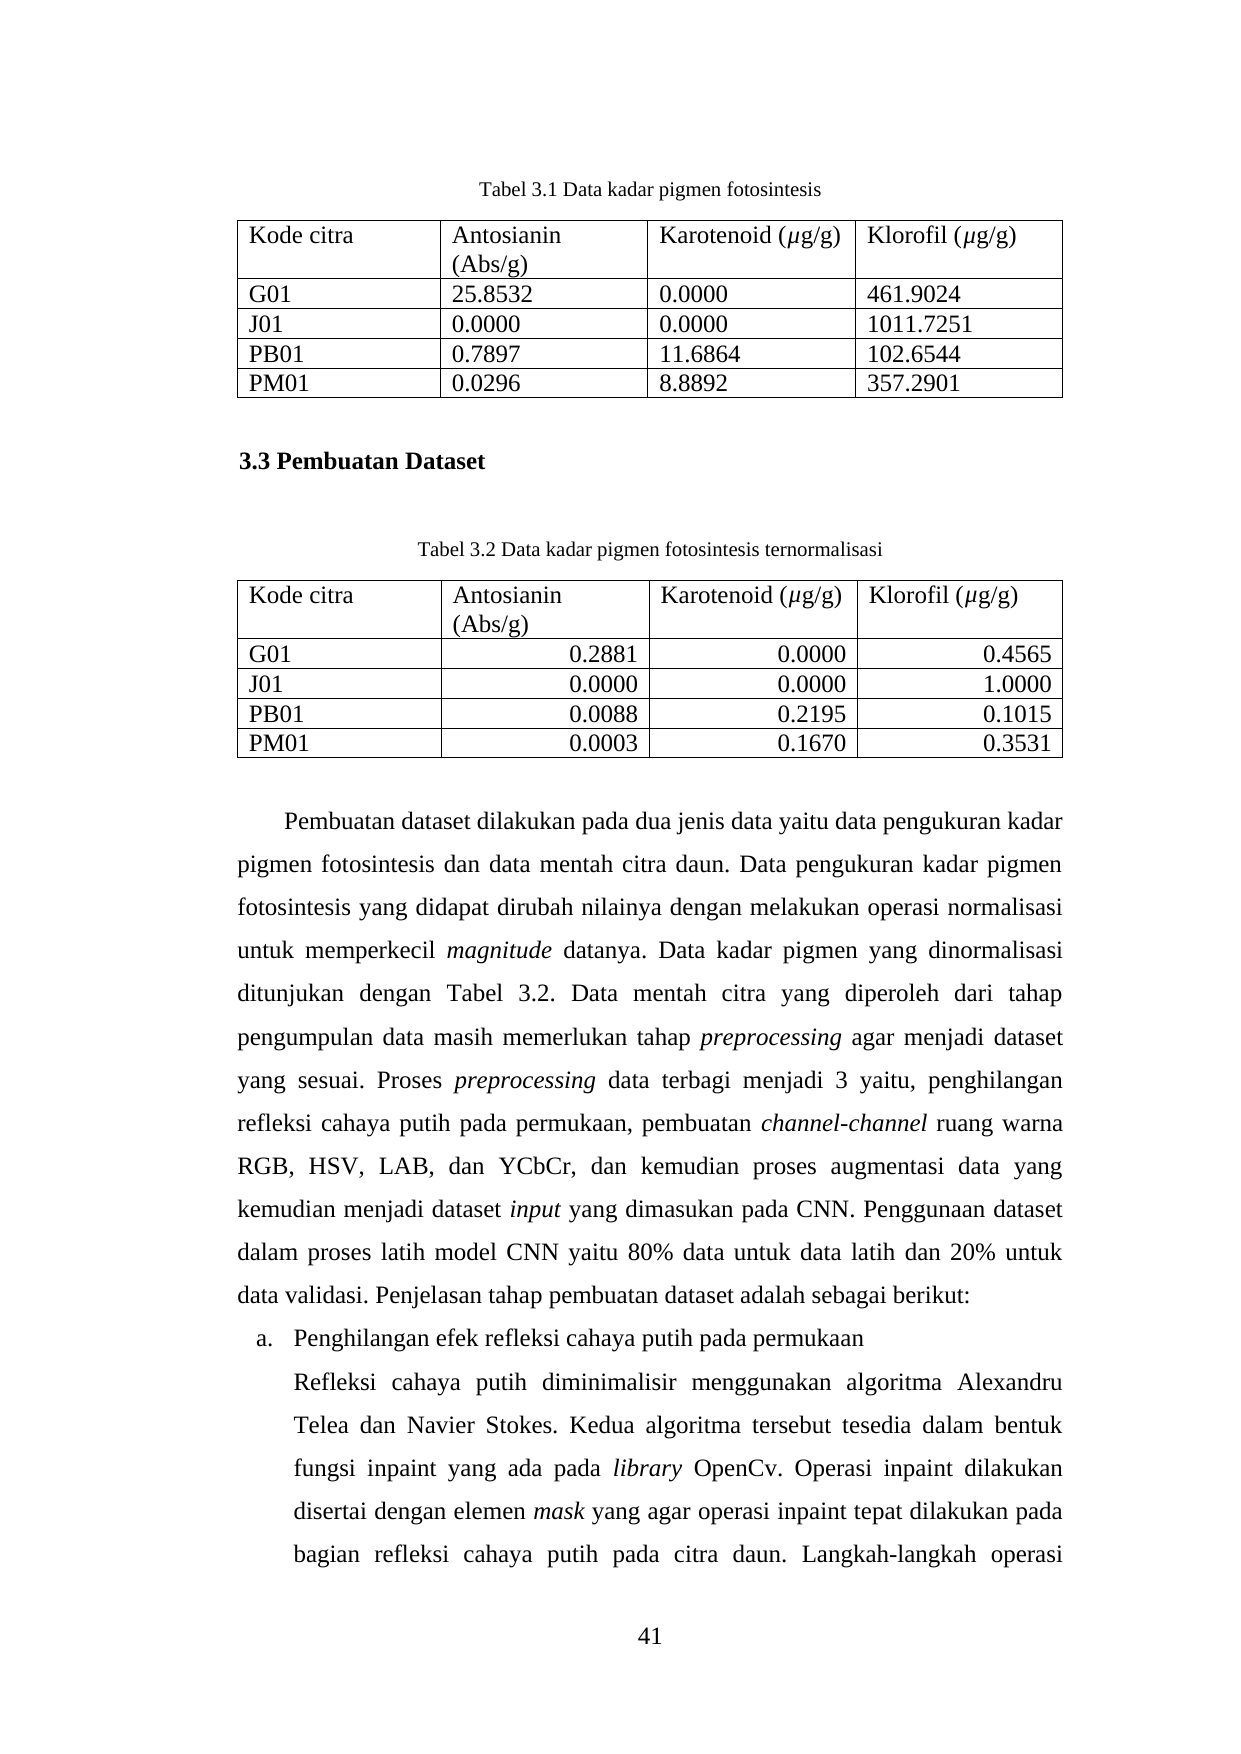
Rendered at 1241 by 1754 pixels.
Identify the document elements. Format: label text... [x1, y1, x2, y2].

table_cell 0.0000 [648, 279, 855, 308]
table_cell 102.6544 [856, 339, 1062, 367]
table_cell 0.0003 [442, 729, 649, 757]
table_cell PB01 [238, 699, 441, 727]
table_cell 0.0000 [648, 309, 855, 338]
table_cell J01 [238, 309, 440, 338]
table_header Kode citra [238, 581, 441, 638]
table_header Klorofil (g/g) [858, 581, 1062, 638]
table_cell 0.0000 [650, 669, 857, 698]
table_cell 0.3531 [858, 729, 1062, 757]
table_cell 25.8532 [441, 279, 647, 308]
list Penghilangan efek refleksi cahaya putih pada permukaan [256, 1323, 1063, 1352]
table_header Klorofil (g/g) [856, 221, 1062, 278]
table_cell 0.2195 [650, 699, 857, 727]
table_cell PB01 [238, 339, 440, 367]
table_cell 0.1015 [858, 699, 1062, 727]
table_cell 0.0000 [442, 669, 649, 698]
table_cell 0.2881 [442, 639, 649, 668]
table_cell G01 [238, 639, 441, 668]
table_cell 0.1670 [650, 729, 857, 757]
table_cell G01 [238, 279, 440, 308]
table_header Kode citra [238, 221, 440, 278]
table_cell 0.0000 [441, 309, 647, 338]
table_cell 0.7897 [441, 339, 647, 367]
table_cell 11.6864 [648, 339, 855, 367]
table_cell 0.0296 [441, 369, 647, 397]
table_header Antosianin (Abs/g) [441, 221, 647, 278]
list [293, 1367, 1063, 1568]
table_header Antosianin (Abs/g) [442, 581, 649, 638]
table_cell 0.4565 [858, 639, 1062, 668]
table_cell 8.8892 [648, 369, 855, 397]
table_cell J01 [238, 669, 441, 698]
table_cell 1011.7251 [856, 309, 1062, 338]
table_cell 461.9024 [856, 279, 1062, 308]
table_cell 357.2901 [856, 369, 1062, 397]
text Tabel 3.1 Data kadar pigmen fotosintesis [237, 177, 1063, 201]
table_cell 1.0000 [858, 669, 1062, 698]
table_cell PM01 [238, 729, 441, 757]
table_cell 0.0088 [442, 699, 649, 727]
subtitle 3.3 Pembuatan Dataset [239, 446, 1063, 475]
table_cell PM01 [238, 369, 440, 397]
table_header Karotenoid (g/g) [648, 221, 855, 278]
text Tabel 3.2 Data kadar pigmen fotosintesis ternormalisasi [237, 537, 1063, 561]
text Pembuatan dataset dilakukan pada dua jenis data yaitu data pengukuran kadar pigmen fotosintesis dan data mentah citra daun. Data pengukuran kadar pigmen fotosintesis yang didapat dirubah nilainya dengan melakukan operasi normalisasi untuk memperkecil magnitude datanya. Data kadar pigmen yang dinormalisasi ditunjukan dengan Tabel 3.2. Data mentah citra yang diperoleh dari tahap pengumpulan data masih memerlukan tahap preprocessing agar menjadi dataset yang sesuai. Proses preprocessing data terbagi menjadi 3 yaitu, penghilangan refleksi cahaya putih pada permukaan, pembuatan channel-channel ruang warna RGB, HSV, LAB, dan YCbCr, dan kemudian proses augmentasi data yang kemudian menjadi dataset input yang dimasukan pada CNN. Penggunaan dataset dalam proses latih model CNN yaitu 80% data untuk data latih dan 20% untuk data validasi. Penjelasan tahap pembuatan dataset adalah sebagai berikut: [237, 806, 1063, 1309]
table_cell 0.0000 [650, 639, 857, 668]
table_header Karotenoid (g/g) [650, 581, 857, 638]
